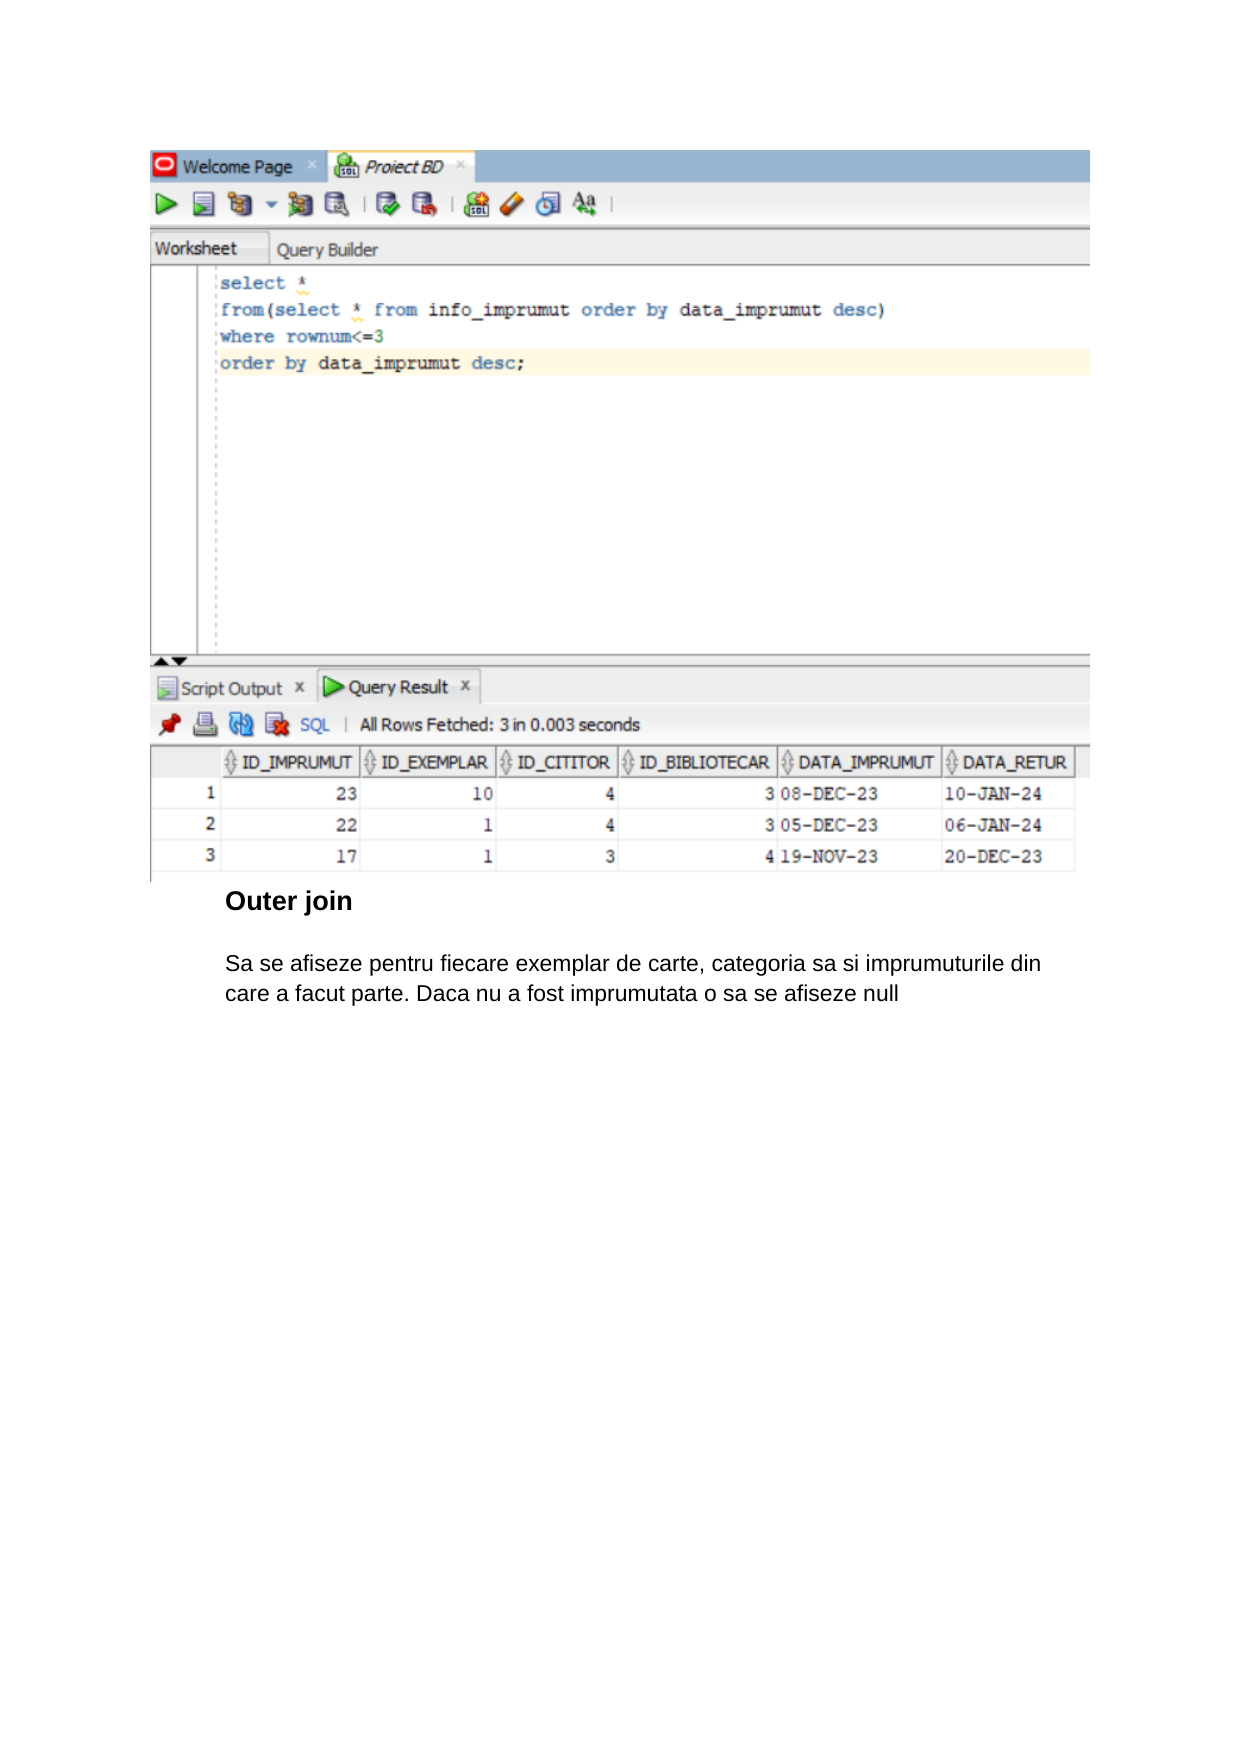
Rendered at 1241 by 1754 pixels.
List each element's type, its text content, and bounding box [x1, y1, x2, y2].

subtitle Outer join [150, 885, 1090, 916]
text Sa se afiseze pentru fiecare exemplar de carte, categoria sa si imprumuturile din care a facut parte. Daca nu a fost imprumutata o sa se afiseze null [225, 950, 1090, 1006]
picture [150, 150, 1091, 882]
